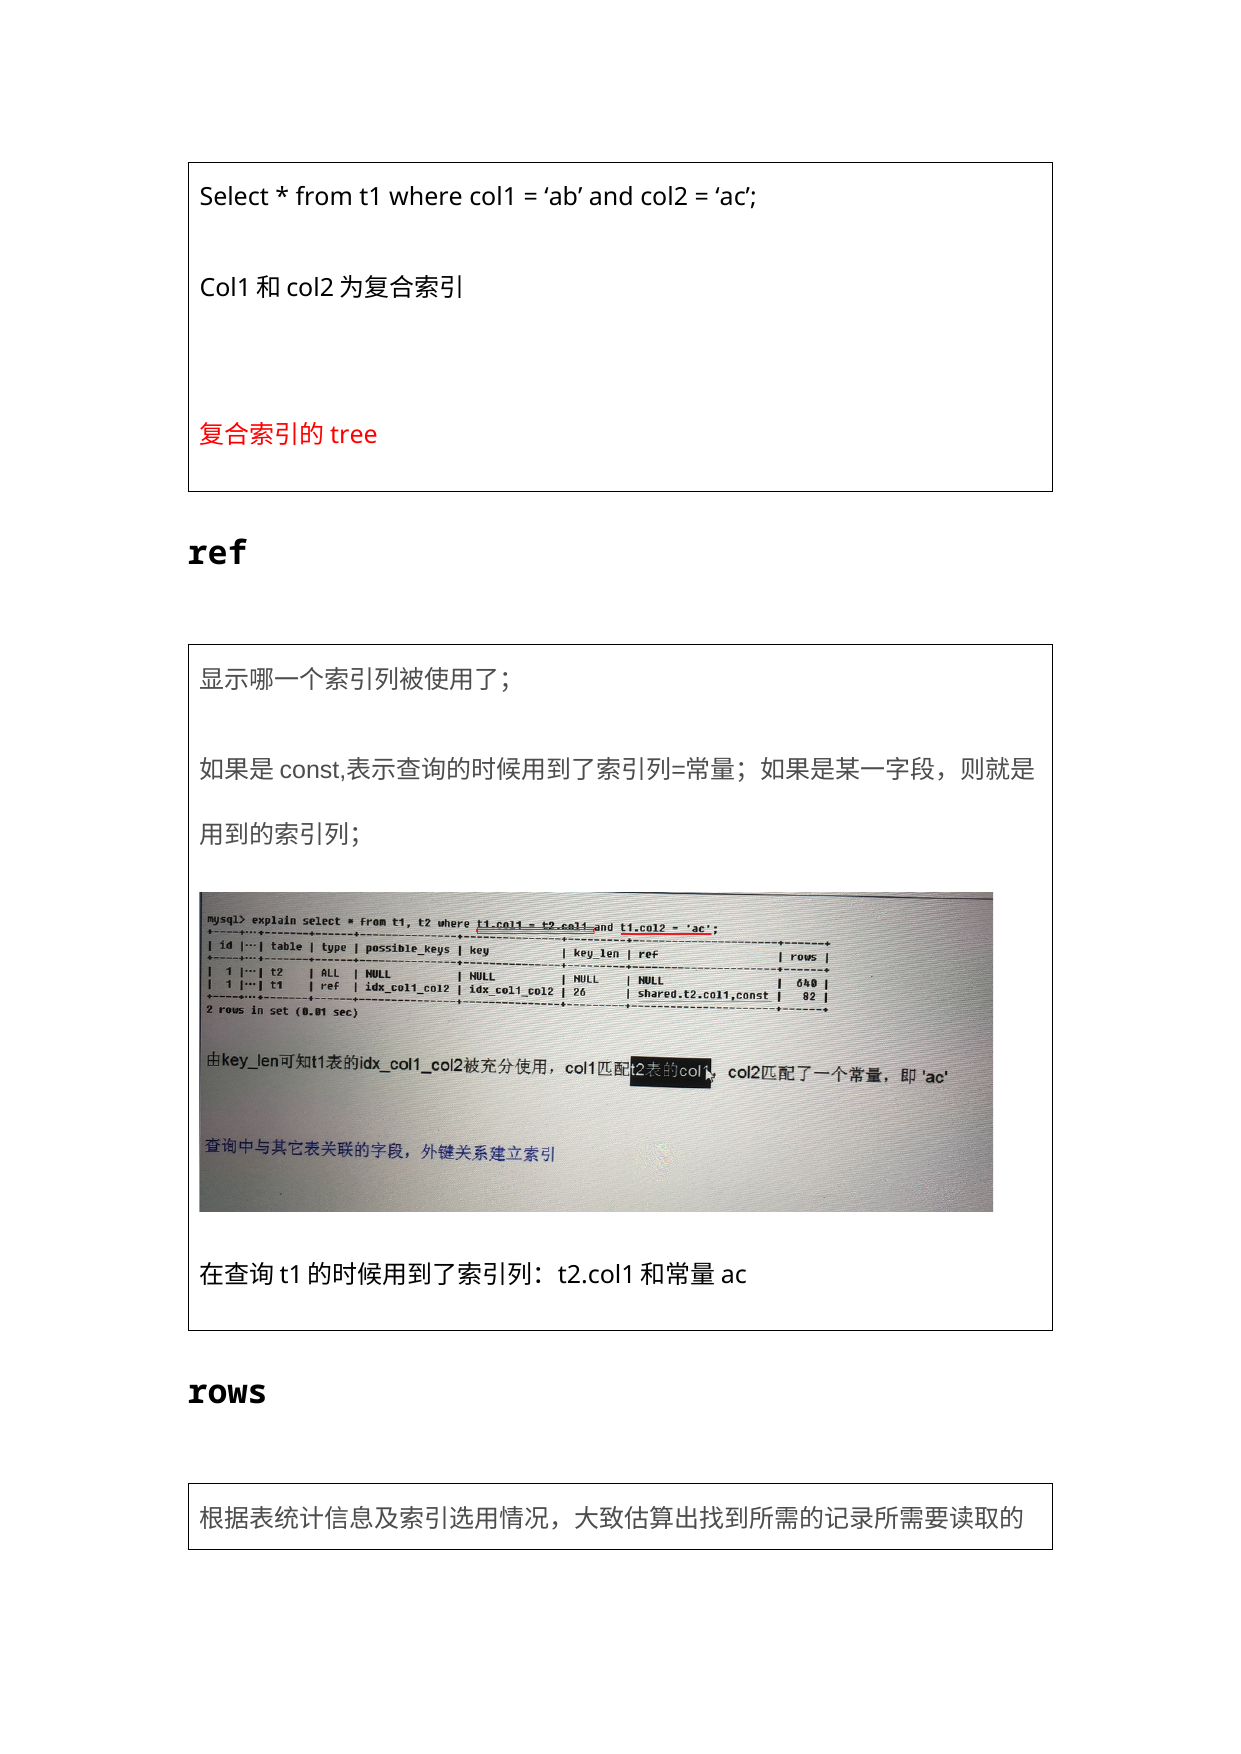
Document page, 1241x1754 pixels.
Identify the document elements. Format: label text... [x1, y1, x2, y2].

subtitle ref [187, 519, 1053, 584]
subtitle rows [187, 1358, 1053, 1423]
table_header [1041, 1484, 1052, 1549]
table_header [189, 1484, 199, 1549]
table_header 显示哪一个索引列被使用了； 如果是const,表示查询的时候用到了索引列=常量；如果是某一字段，则就是用到的索引列； 在查询t1的时候用到了索引列：t2.col1和常量ac [189, 645, 1052, 1330]
picture [199, 892, 994, 1212]
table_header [189, 163, 1052, 491]
